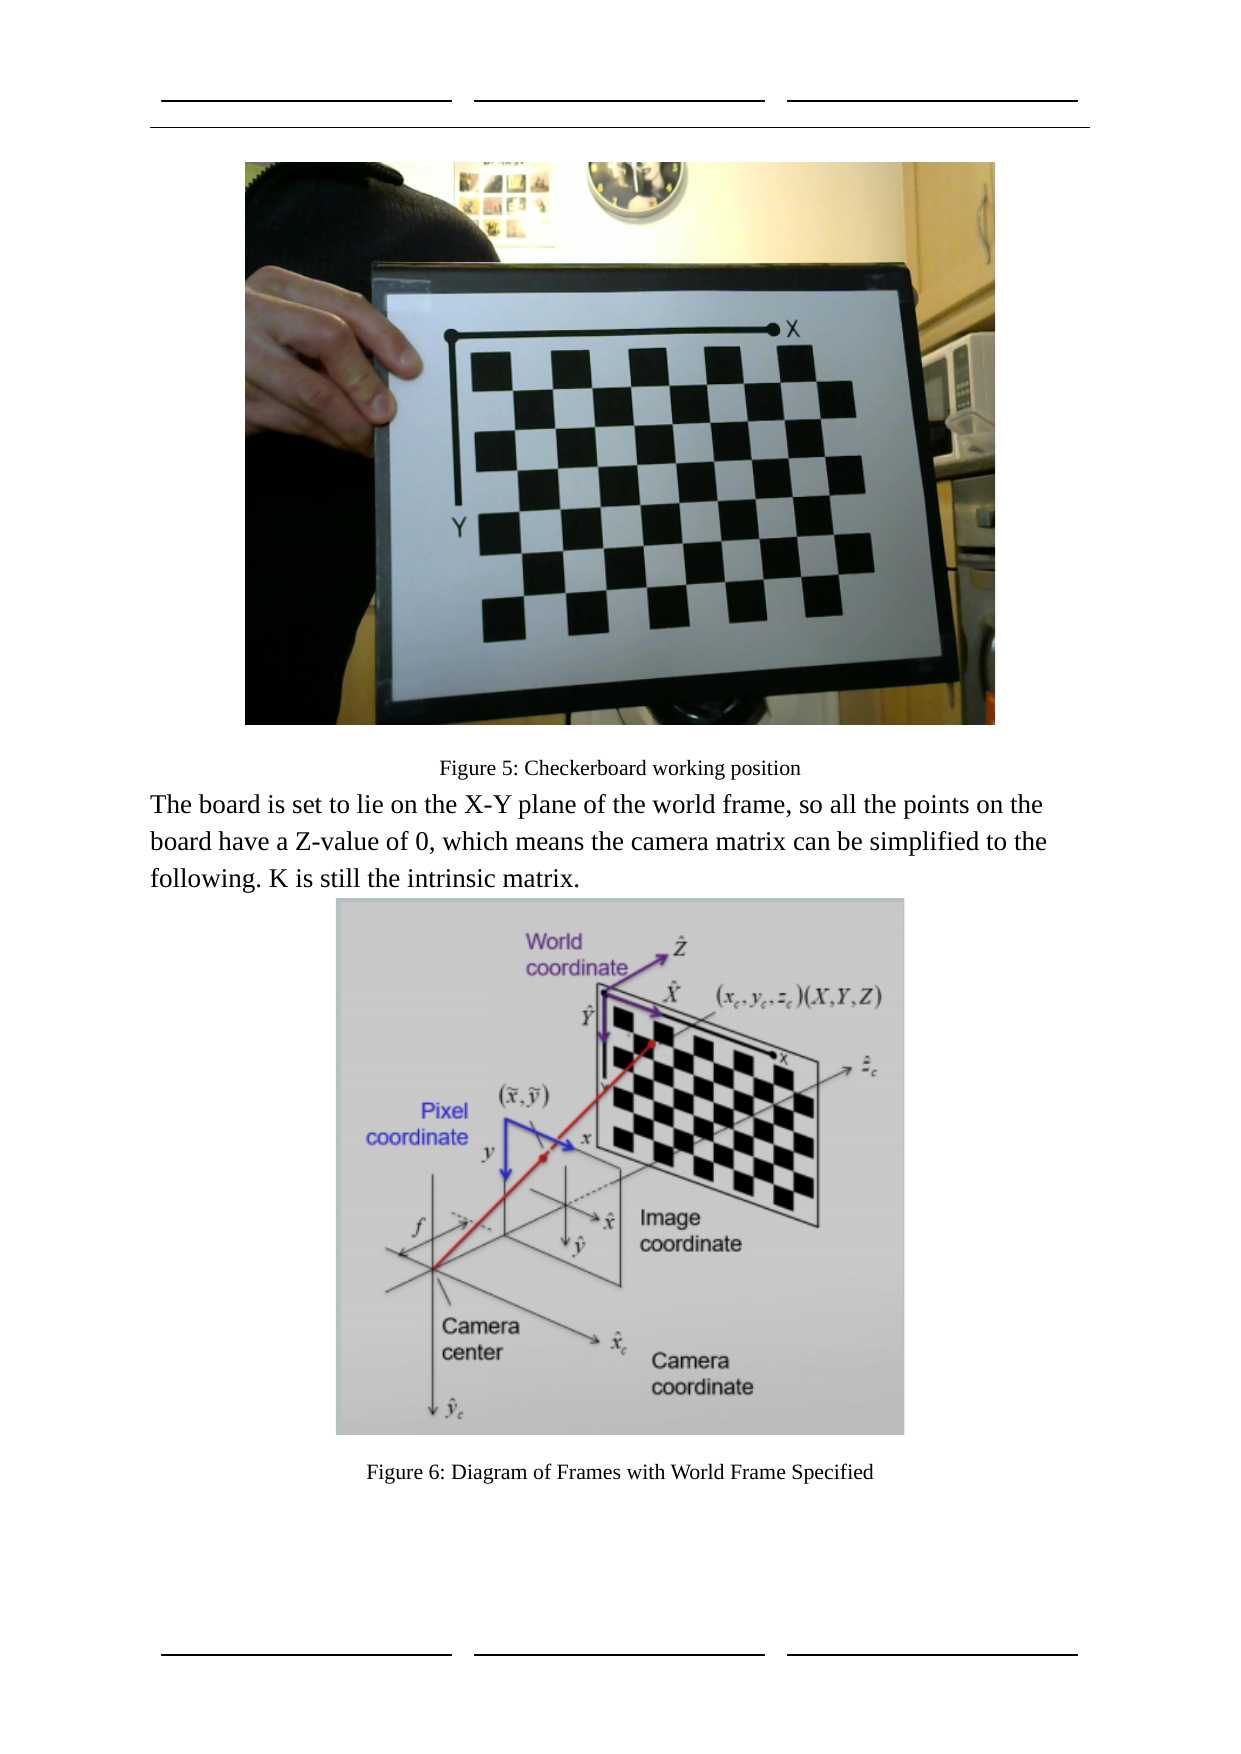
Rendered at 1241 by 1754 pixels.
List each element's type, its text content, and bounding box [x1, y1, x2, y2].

picture [245, 162, 995, 725]
text Figure 5: Checkerboard working position [150, 751, 1090, 783]
text Figure 6: Diagram of Frames with World Frame Specified [150, 1455, 1090, 1488]
picture [335, 898, 905, 1435]
text The board is set to lie on the X-Y plane of the world frame, so all the points on the board have a Z-value of 0, which means the camera matrix can be simplified to the following. K is still the intrinsic matrix. [150, 787, 1090, 894]
